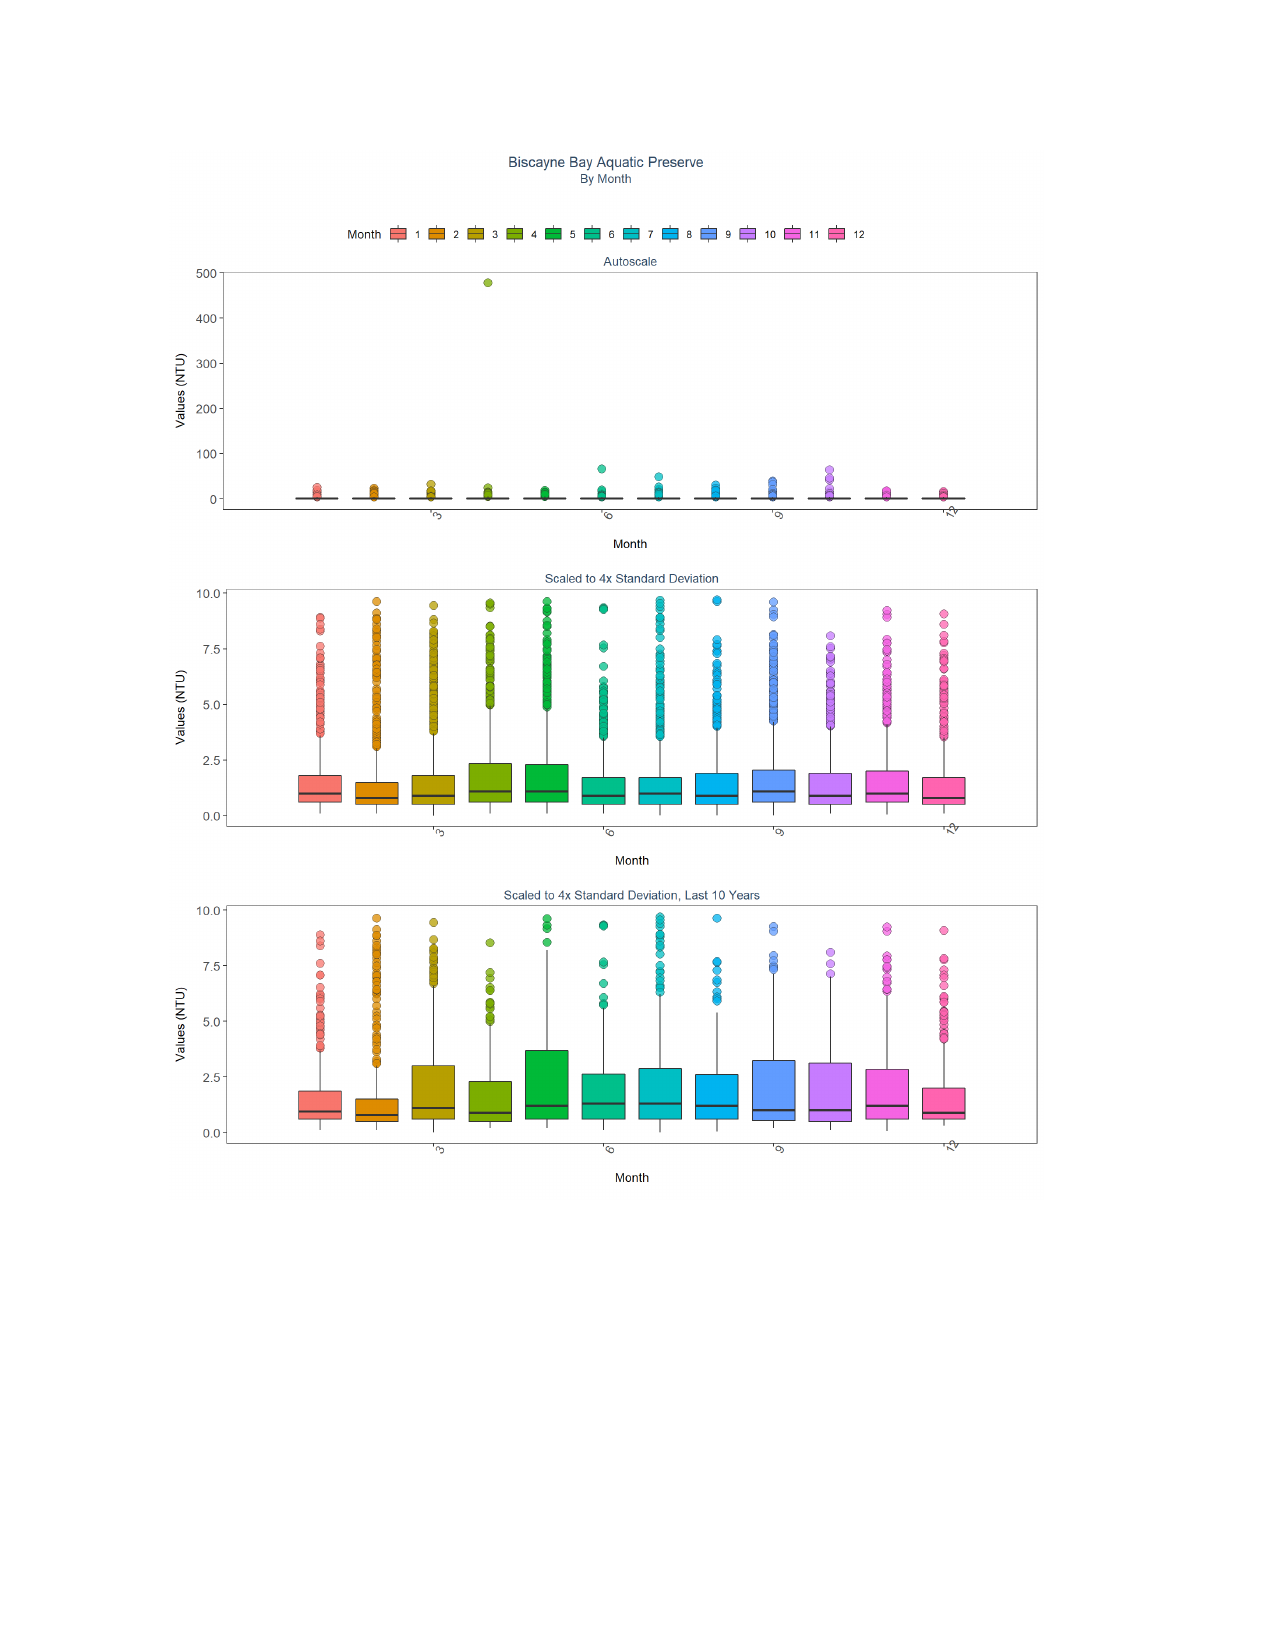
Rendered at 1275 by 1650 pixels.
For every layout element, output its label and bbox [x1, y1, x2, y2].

picture [168, 150, 1044, 1200]
